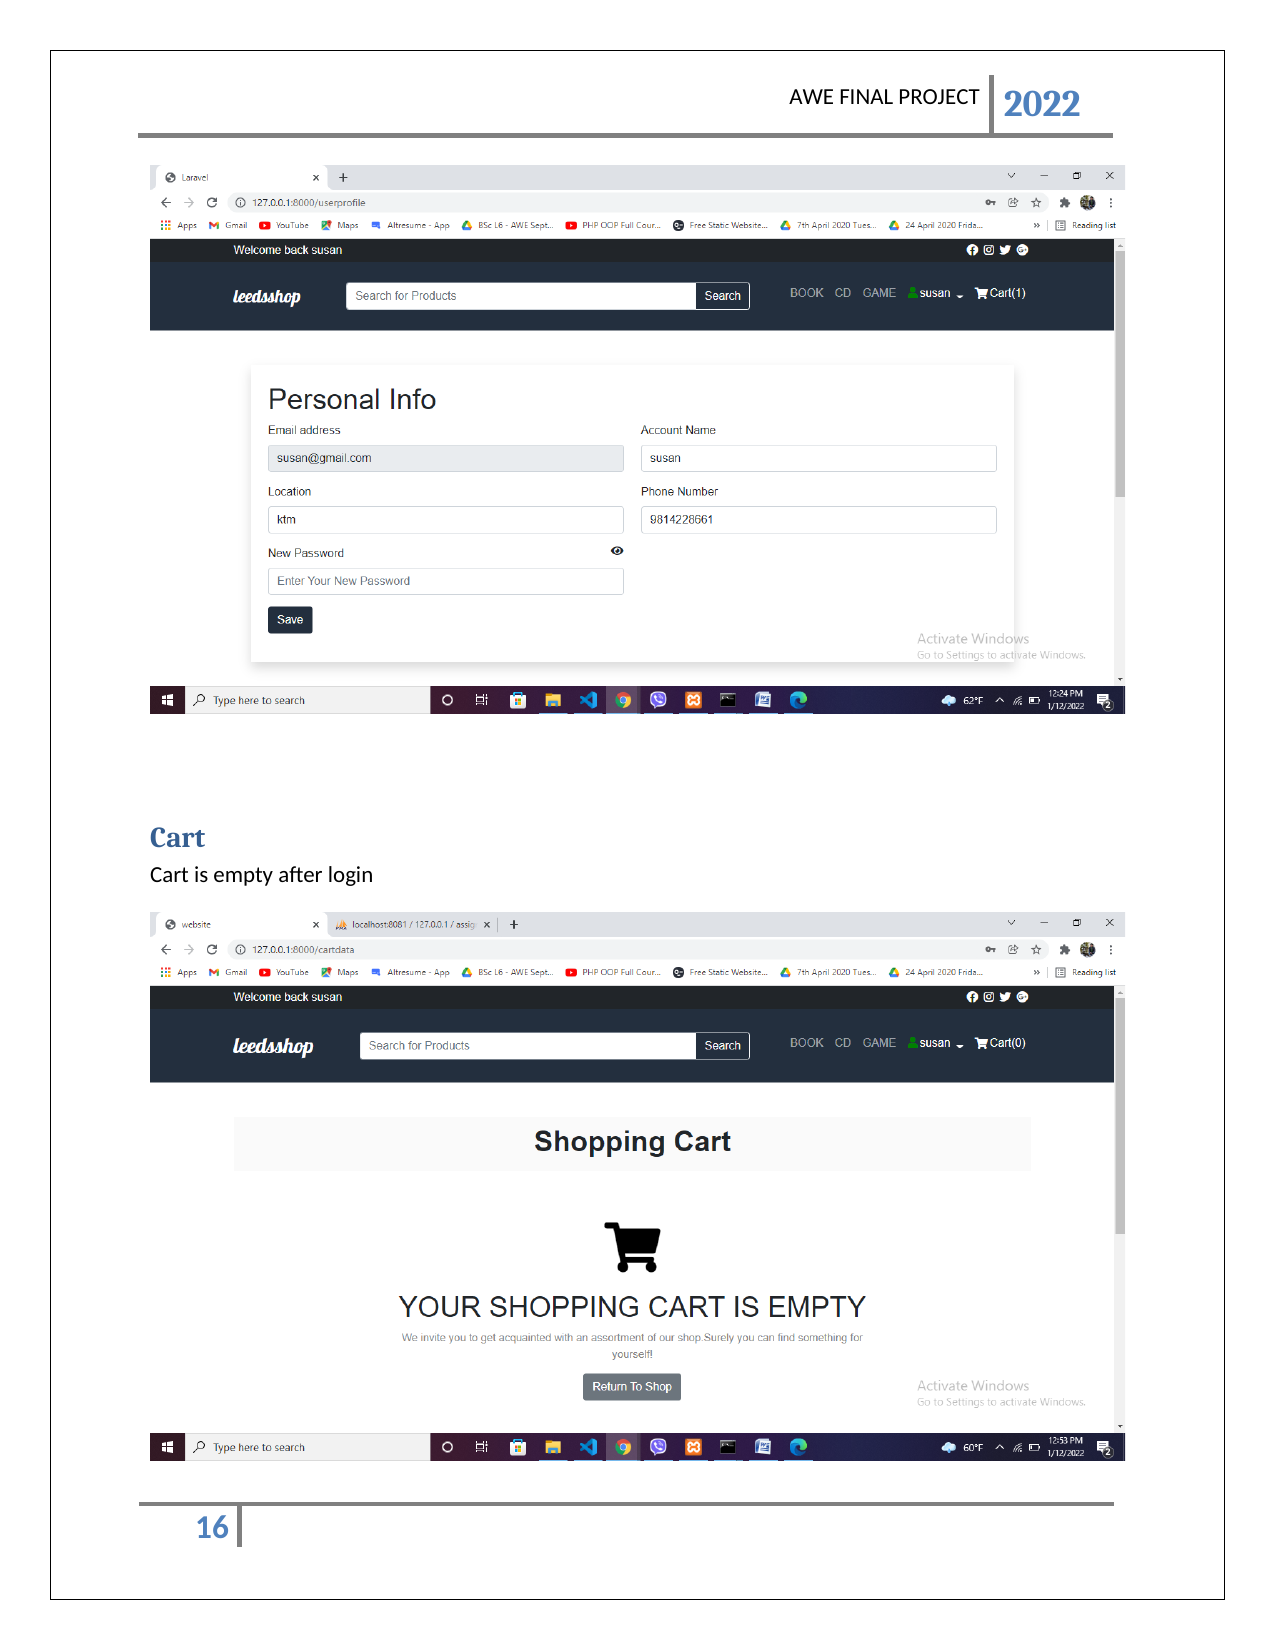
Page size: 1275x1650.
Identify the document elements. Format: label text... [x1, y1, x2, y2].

picture [150, 912, 1125, 1461]
text Cart is empty after login [150, 860, 1125, 888]
subtitle Cart [150, 821, 1125, 855]
picture [150, 165, 1125, 714]
